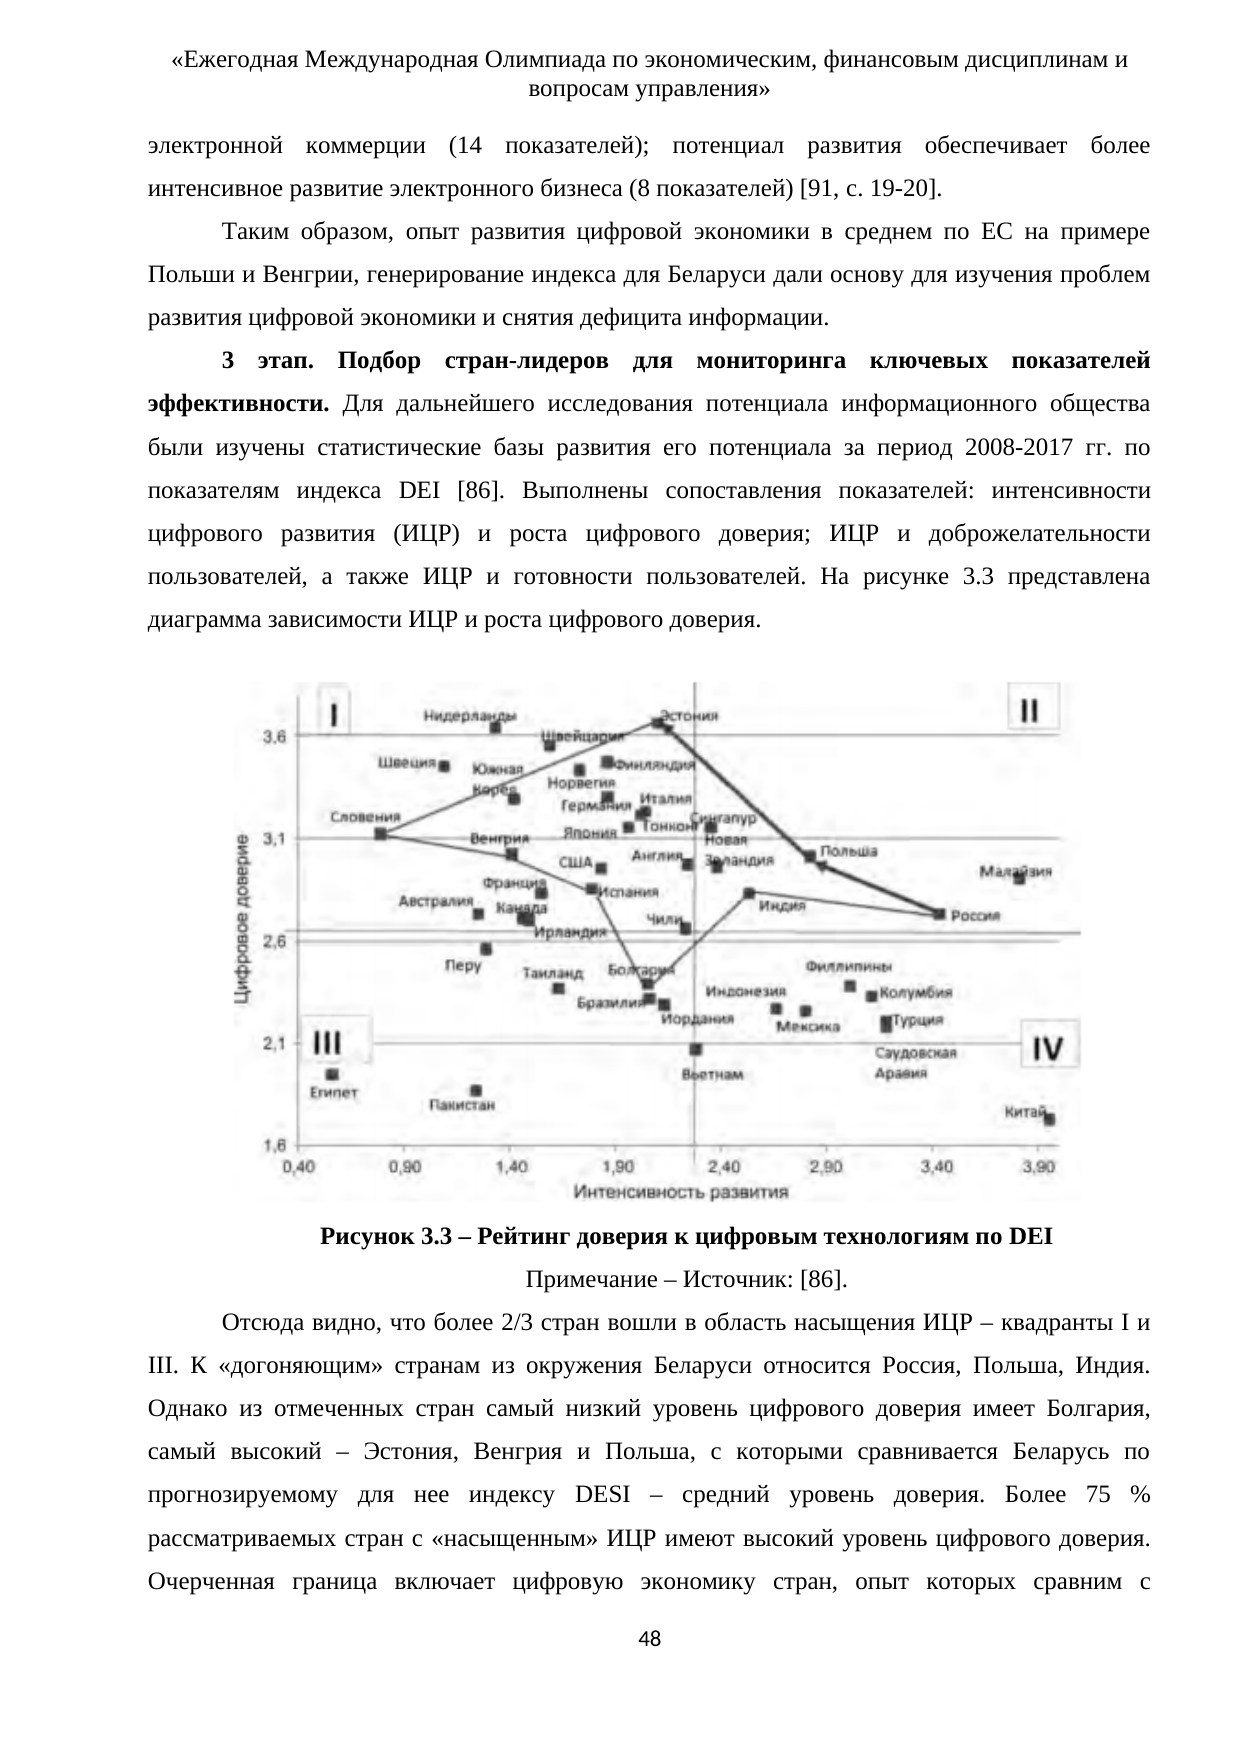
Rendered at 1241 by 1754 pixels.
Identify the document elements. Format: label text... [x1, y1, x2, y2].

text 3 этап. Подбор стран-лидеров для мониторинга ключевых показателей эффективности. Для дальнейшего исследования потенциала информационного общества были изучены статистические базы развития его потенциала за период 2008-2017 гг. по показателям индекса DEI [86]. Выполнены сопоставления показателей: интенсивности цифрового развития (ИЦР) и роста цифрового доверия; ИЦР и доброжелательности пользователей, а также ИЦР и готовности пользователей. На рисунке 3.3 представлена диаграмма зависимости ИЦР и роста цифрового доверия. [148, 345, 1152, 633]
picture [221, 668, 1088, 1207]
text Рисунок 3.3 – Рейтинг доверия к цифровым технологиям по DEI [148, 1221, 1152, 1249]
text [148, 1307, 1152, 1594]
text Примечание – Источник: [86]. [148, 1264, 1152, 1293]
text Таким образом, опыт развития цифровой экономики в среднем по ЕС на примере Польши и Венгрии, генерирование индекса для Беларуси дали основу для изучения проблем развития цифровой экономики и снятия дефицита информации. [148, 216, 1152, 331]
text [148, 130, 1152, 202]
